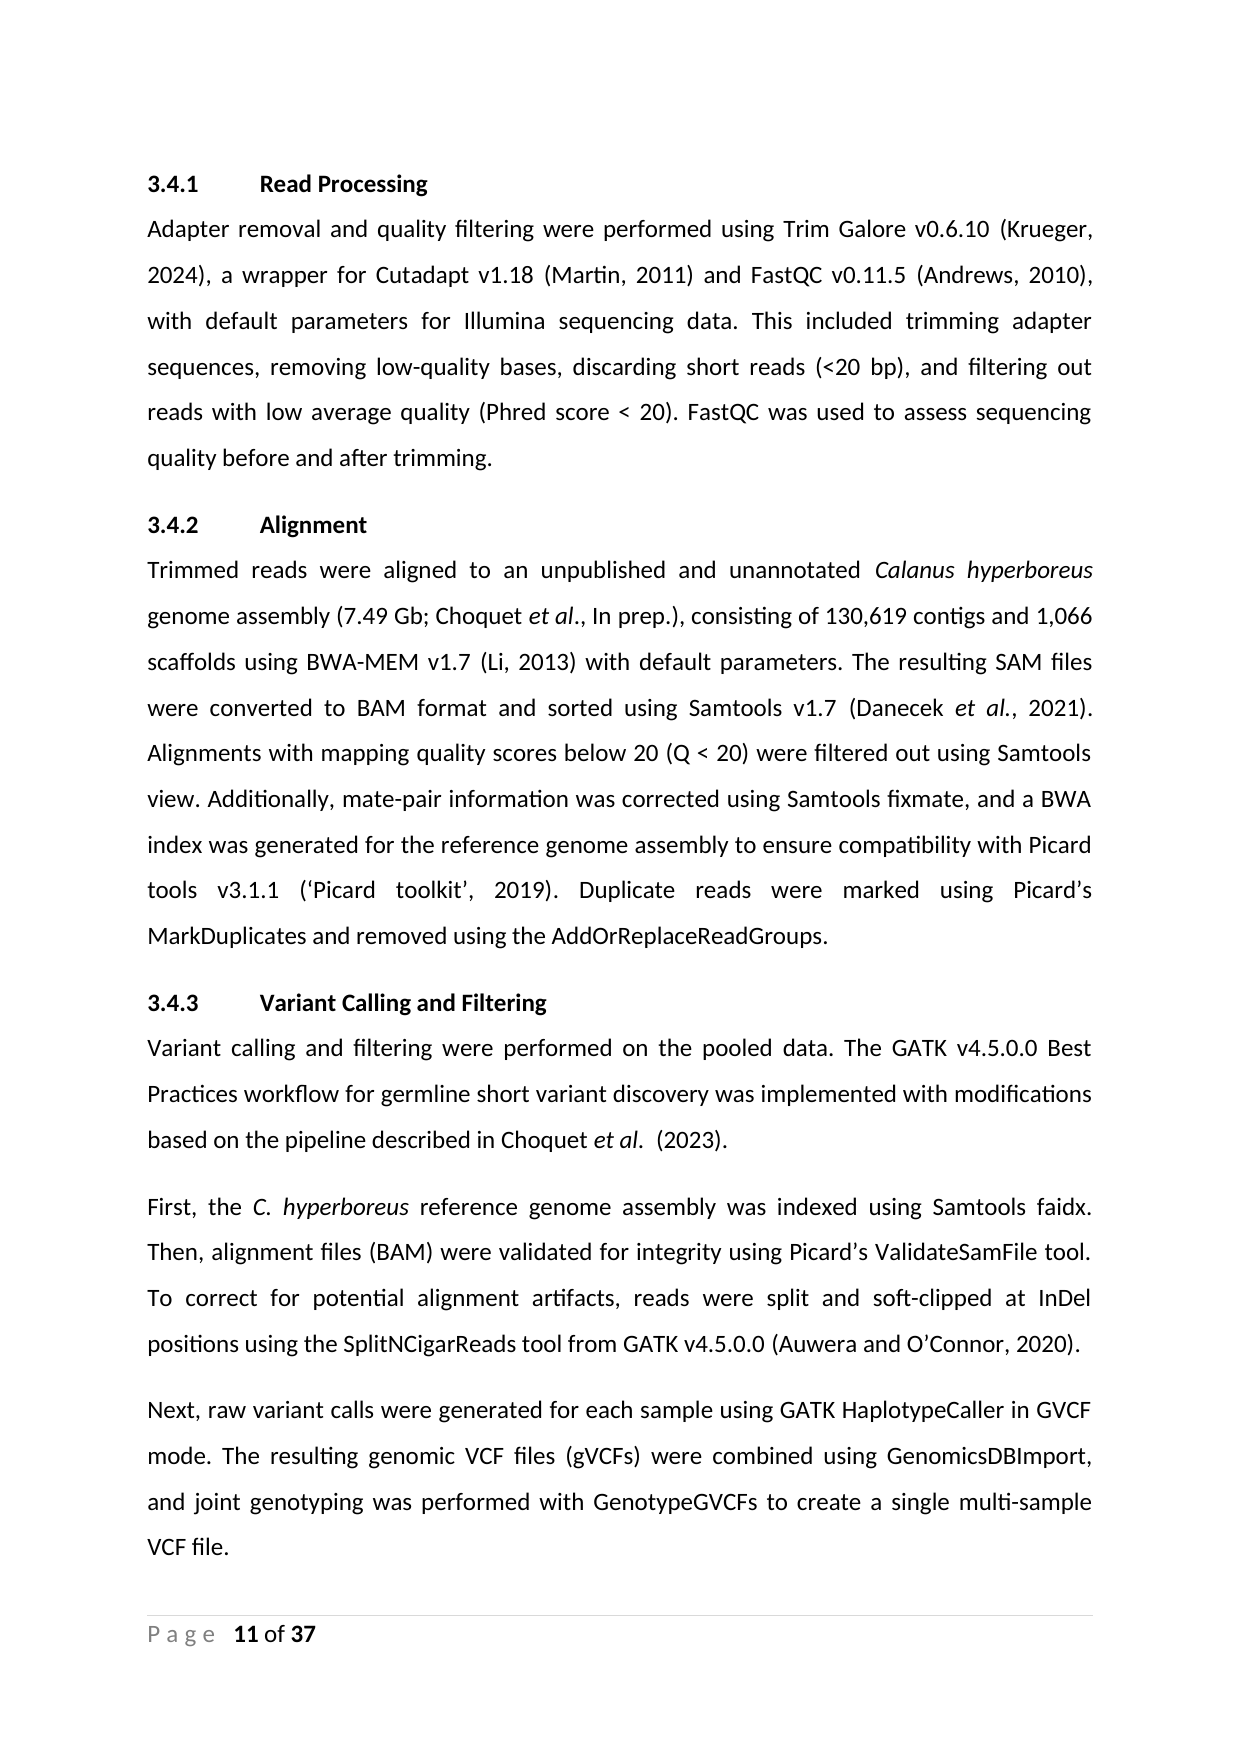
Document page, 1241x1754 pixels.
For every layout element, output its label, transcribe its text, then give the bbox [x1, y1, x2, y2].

text Next, raw variant calls were generated for each sample using GATK HaplotypeCaller in GVCF mode. The resulting genomic VCF files (gVCFs) were combined using GenomicsDBImport, and joint genotyping was performed with GenotypeGVCFs to create a single multi-sample VCF file. [147, 1394, 1093, 1562]
text Trimmed reads were aligned to an unpublished and unannotated Calanus hyperboreus genome assembly (7.49 Gb; Choquet et al., In prep.), consisting of 130,619 contigs and 1,066 scaffolds using BWA-MEM v1.7 (Li, 2013) with default parameters. The resulting SAM files were converted to BAM format and sorted using Samtools v1.7 (Danecek et al., 2021). Alignments with mapping quality scores below 20 (Q < 20) were filtered out using Samtools view. Additionally, mate-pair information was corrected using Samtools fixmate, and a BWA index was generated for the reference genome assembly to ensure compatibility with Picard tools v3.1.1 (‘Picard toolkit’, 2019). Duplicate reads were marked using Picard’s MarkDuplicates and removed using the AddOrReplaceReadGroups. [147, 554, 1093, 951]
text Adapter removal and quality filtering were performed using Trim Galore v0.6.10 (Krueger, 2024), a wrapper for Cutadapt v1.18 (Martin, 2011) and FastQC v0.11.5 (Andrews, 2010), with default parameters for Illumina sequencing data. This included trimming adapter sequences, removing low-quality bases, discarding short reads (<20 bp), and filtering out reads with low average quality (Phred score < 20). FastQC was used to assess sequencing quality before and after trimming. [147, 213, 1093, 473]
subtitle Read Processing [147, 168, 1093, 198]
subtitle Alignment [147, 509, 1093, 539]
text Variant calling and filtering were performed on the pooled data. The GATK v4.5.0.0 Best Practices workflow for germline short variant discovery was implemented with modifications based on the pipeline described in Choquet et al. (2023). [147, 1033, 1093, 1154]
text First, the C. hyperboreus reference genome assembly was indexed using Samtools faidx. Then, alignment files (BAM) were validated for integrity using Picard’s ValidateSamFile tool. To correct for potential alignment artifacts, reads were split and soft-clipped at InDel positions using the SplitNCigarReads tool from GATK v4.5.0.0 (Auwera and O’Connor, 2020). [147, 1191, 1093, 1358]
subtitle Variant Calling and Filtering [147, 987, 1093, 1017]
